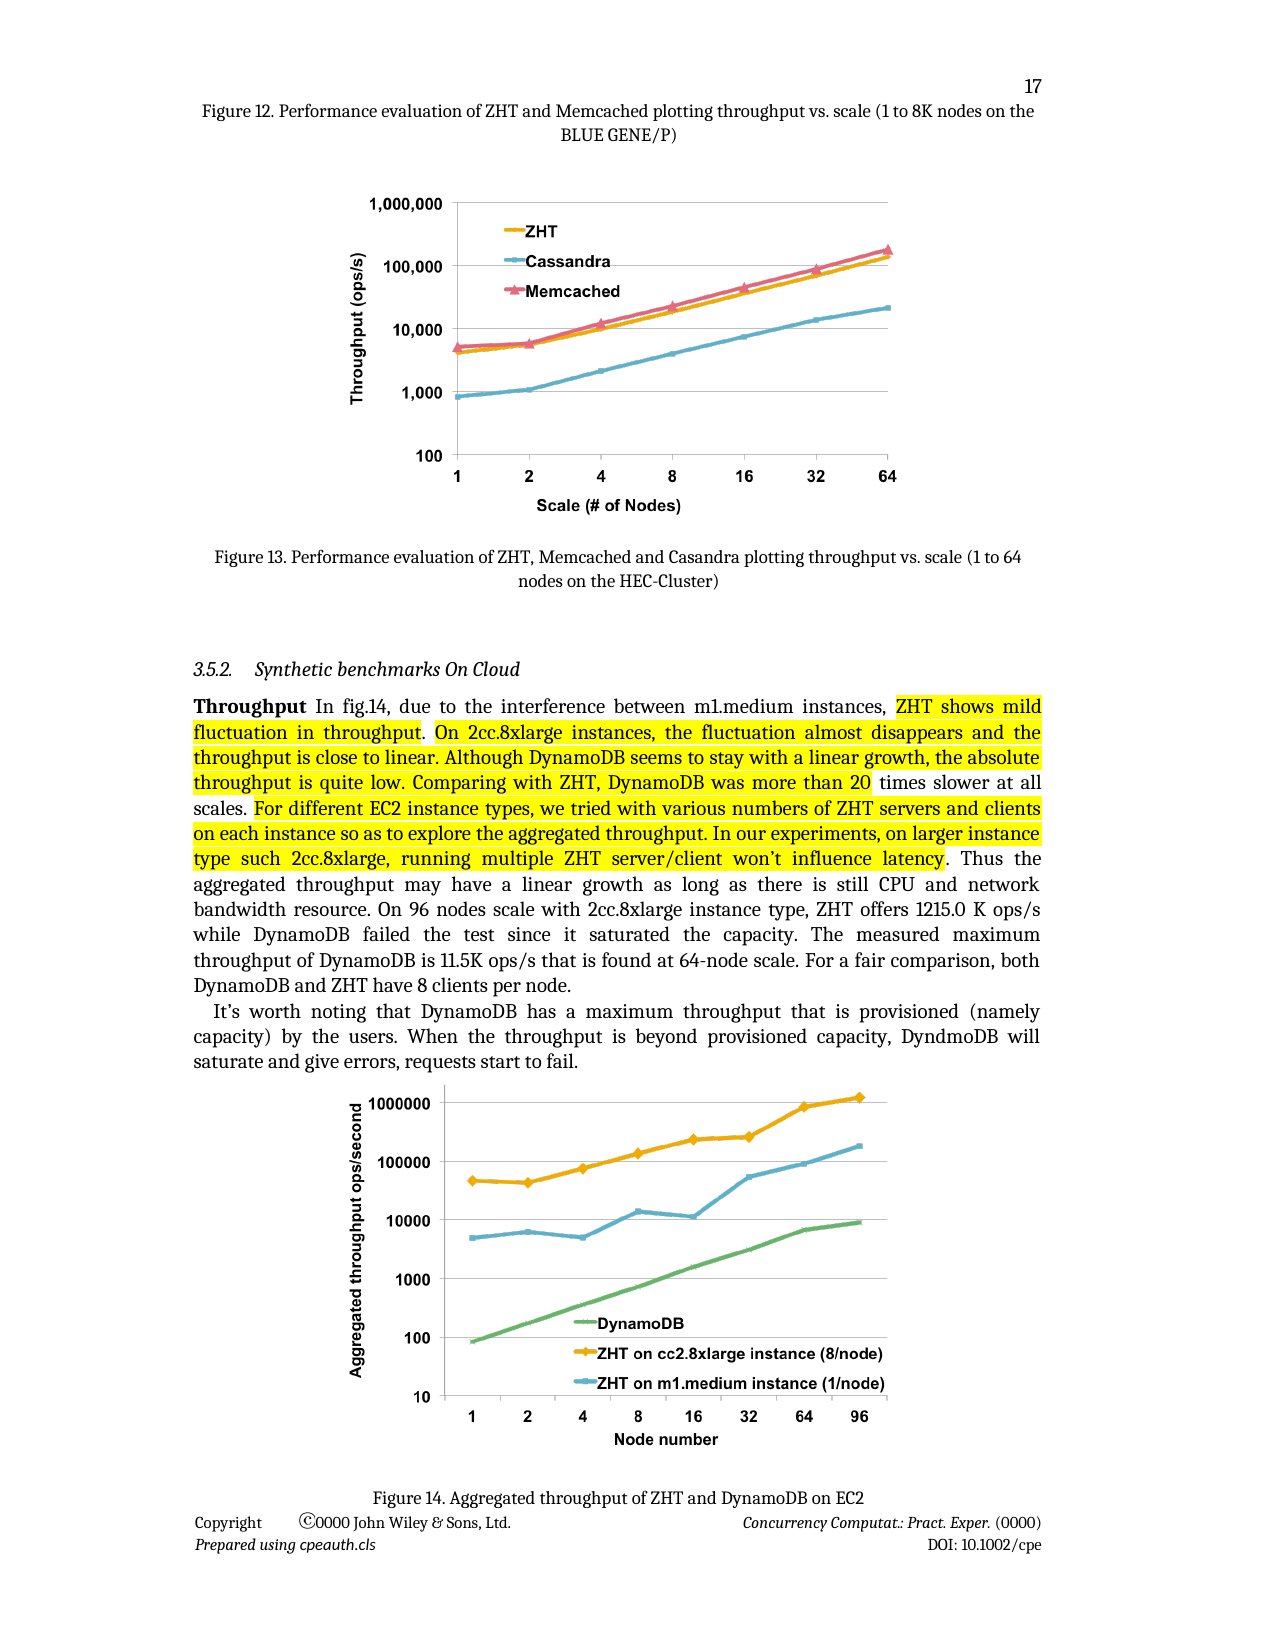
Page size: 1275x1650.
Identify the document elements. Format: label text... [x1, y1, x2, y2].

subtitle Synthetic benchmarks On Cloud [193, 658, 1042, 682]
text It’s worth noting that DynamoDB has a maximum throughput that is provisioned (namely capacity) by the users. When the throughput is beyond provisioned capacity, DyndmoDB will saturate and give errors, requests start to fail. [193, 999, 1042, 1074]
picture [318, 1075, 919, 1464]
picture [318, 185, 919, 523]
picture [298, 1511, 316, 1529]
text Figure 14. Aggregated throughput of ZHT and DynamoDB on EC2 [195, 1487, 1042, 1509]
text Figure 13. Performance evaluation of ZHT, Memcached and Casandra plotting throughput vs. scale (1 to 64 nodes on the HEC-Cluster) [195, 547, 1042, 592]
text Throughput In fig.14, due to the interference between m1.medium instances, ZHT shows mild fluctuation in throughput. On 2cc.8xlarge instances, the fluctuation almost disappears and the throughput is close to linear. Although DynamoDB seems to stay with a linear growth, the absolute throughput is quite low. Comparing with ZHT, DynamoDB was more than 20 times slower at all scales. For different EC2 instance types, we tried with various numbers of ZHT servers and clients on each instance so as to explore the aggregated throughput. In our experiments, on larger instance type such 2cc.8xlarge, running multiple ZHT server/client won’t influence latency. Thus the aggregated throughput may have a linear growth as long as there is still CPU and network bandwidth resource. On 96 nodes scale with 2cc.8xlarge instance type, ZHT offers 1215.0 K ops/s while DynamoDB failed the test since it saturated the capacity. The measured maximum throughput of DynamoDB is 11.5K ops/s that is found at 64-node scale. For a fair comparison, both DynamoDB and ZHT have 8 clients per node. [193, 846, 1042, 997]
text Figure 12. Performance evaluation of ZHT and Memcached plotting throughput vs. scale (1 to 8K nodes on the BLUE GENE/P) [195, 101, 1042, 146]
